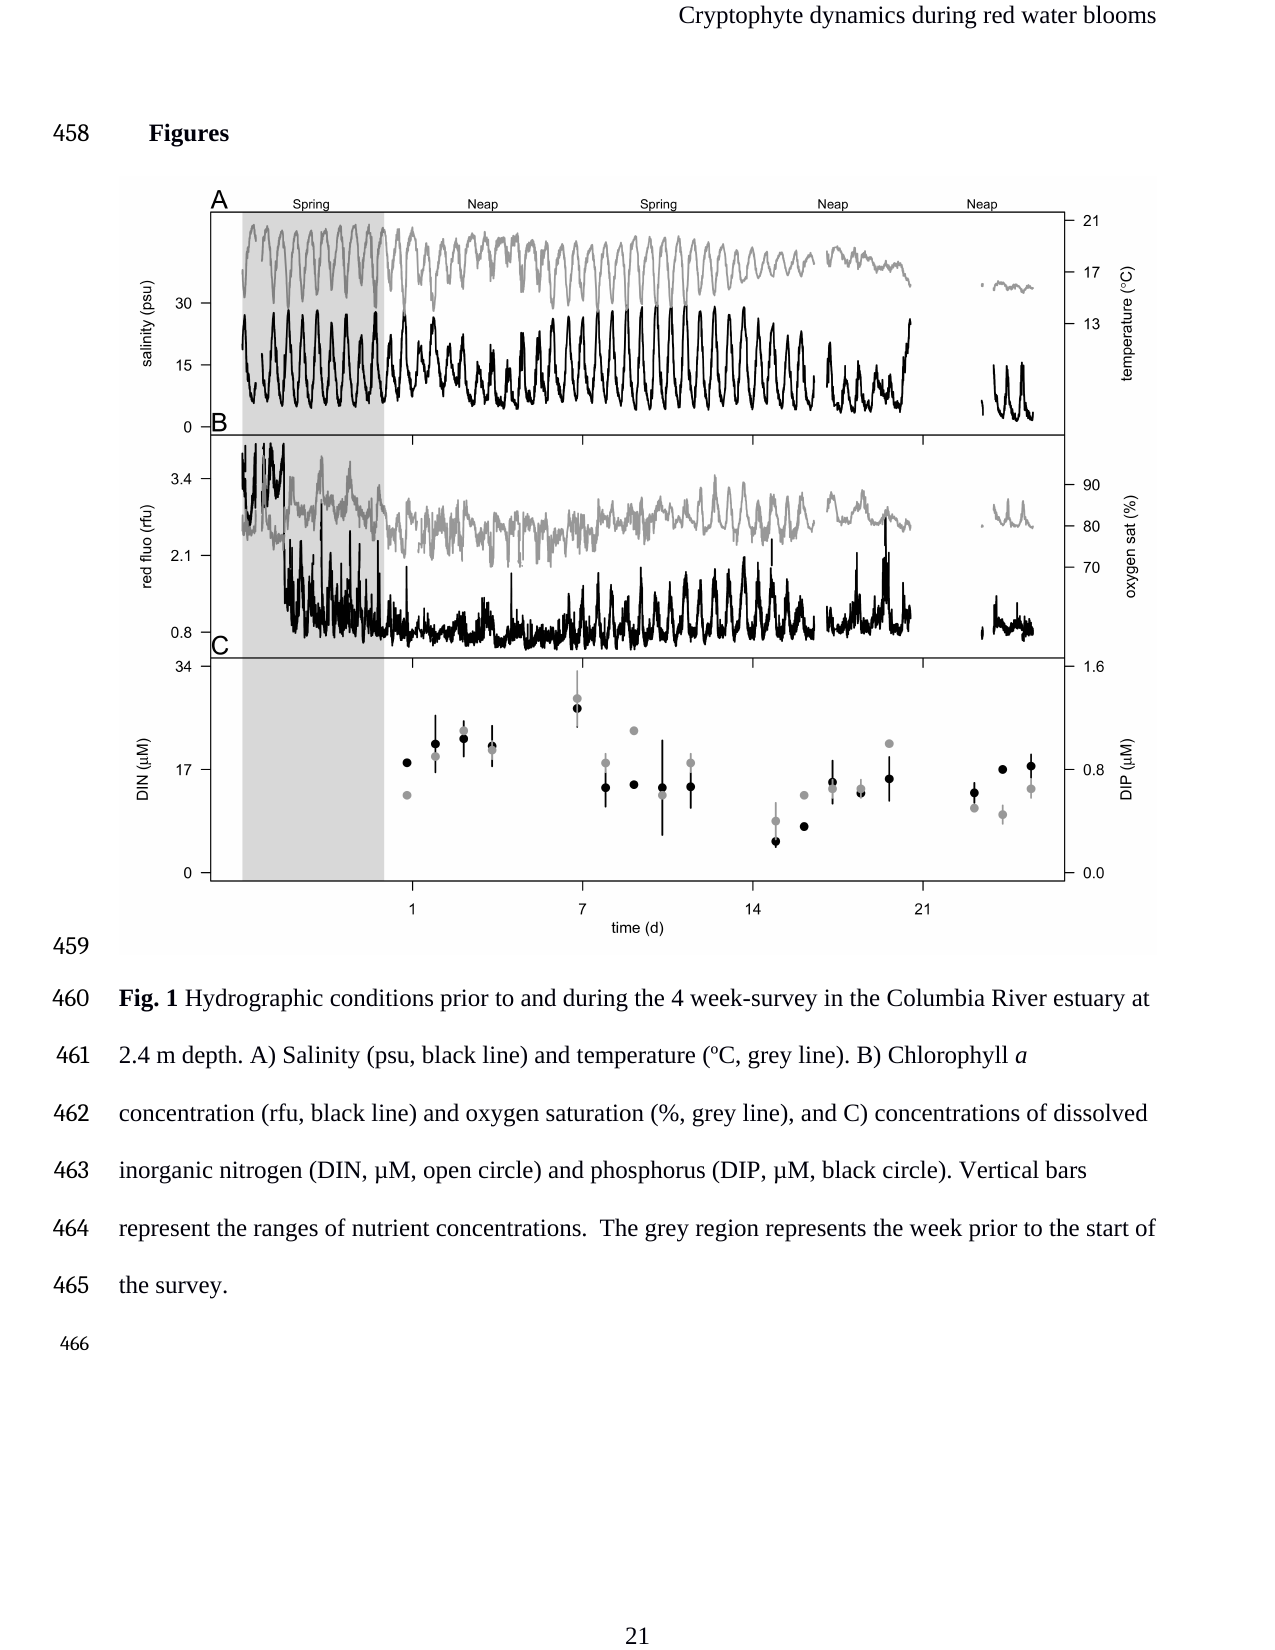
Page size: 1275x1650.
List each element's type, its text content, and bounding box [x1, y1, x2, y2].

picture [118, 176, 1157, 955]
text Figures [118, 118, 1156, 147]
text Fig. 1 Hydrographic conditions prior to and during the 4 week-survey in the Columbia River estuary at 2.4 m depth. A) Salinity (psu, black line) and temperature (ºC, grey line). B) Chlorophyll a concentration (rfu, black line) and oxygen saturation (%, grey line), and C) concentrations of dissolved inorganic nitrogen (DIN, µM, open circle) and phosphorus (DIP, µM, black circle). Vertical bars represent the ranges of nutrient concentrations. The grey region represents the week prior to the start of the survey. [118, 983, 1156, 1299]
